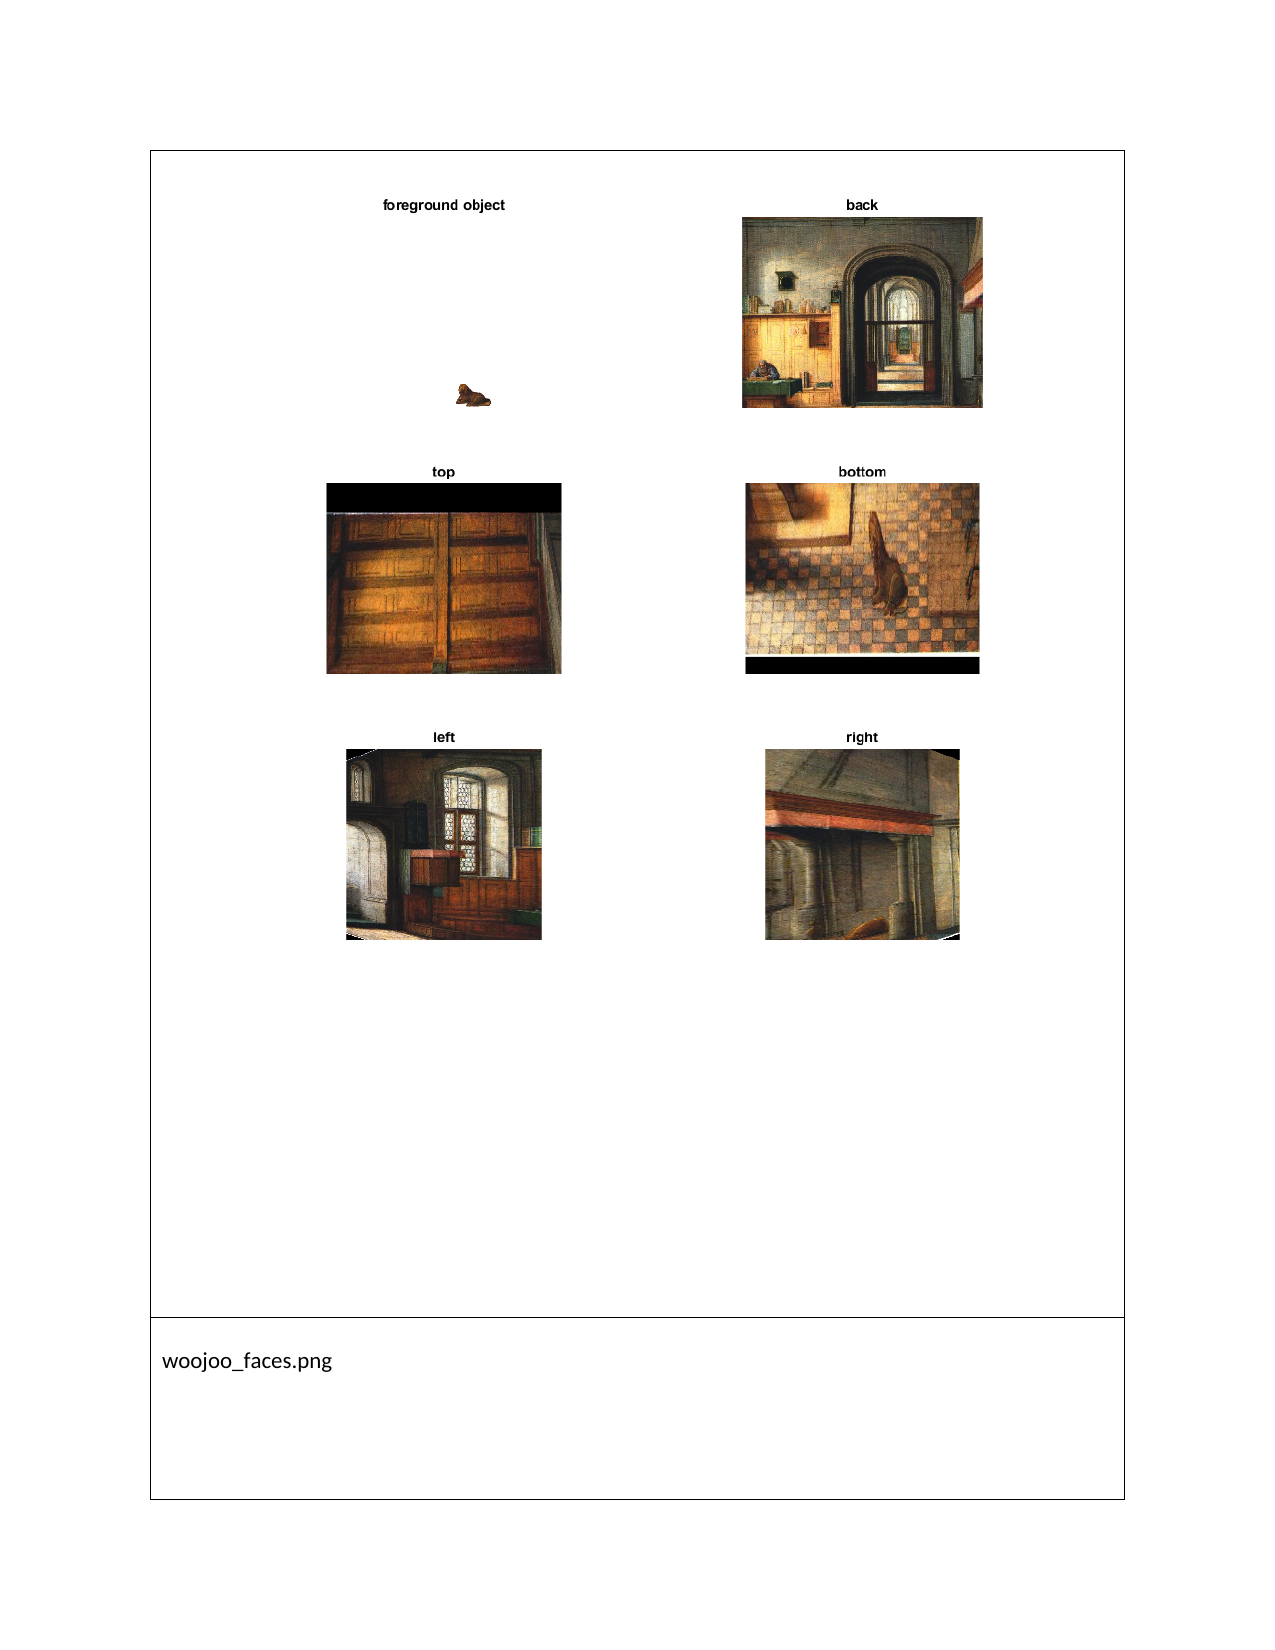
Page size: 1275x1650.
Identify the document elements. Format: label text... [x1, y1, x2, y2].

table_cell woojoo_faces.png [151, 1318, 1124, 1499]
table_cell jerome_faces.png [151, 151, 1124, 1317]
picture [161, 151, 1111, 1037]
